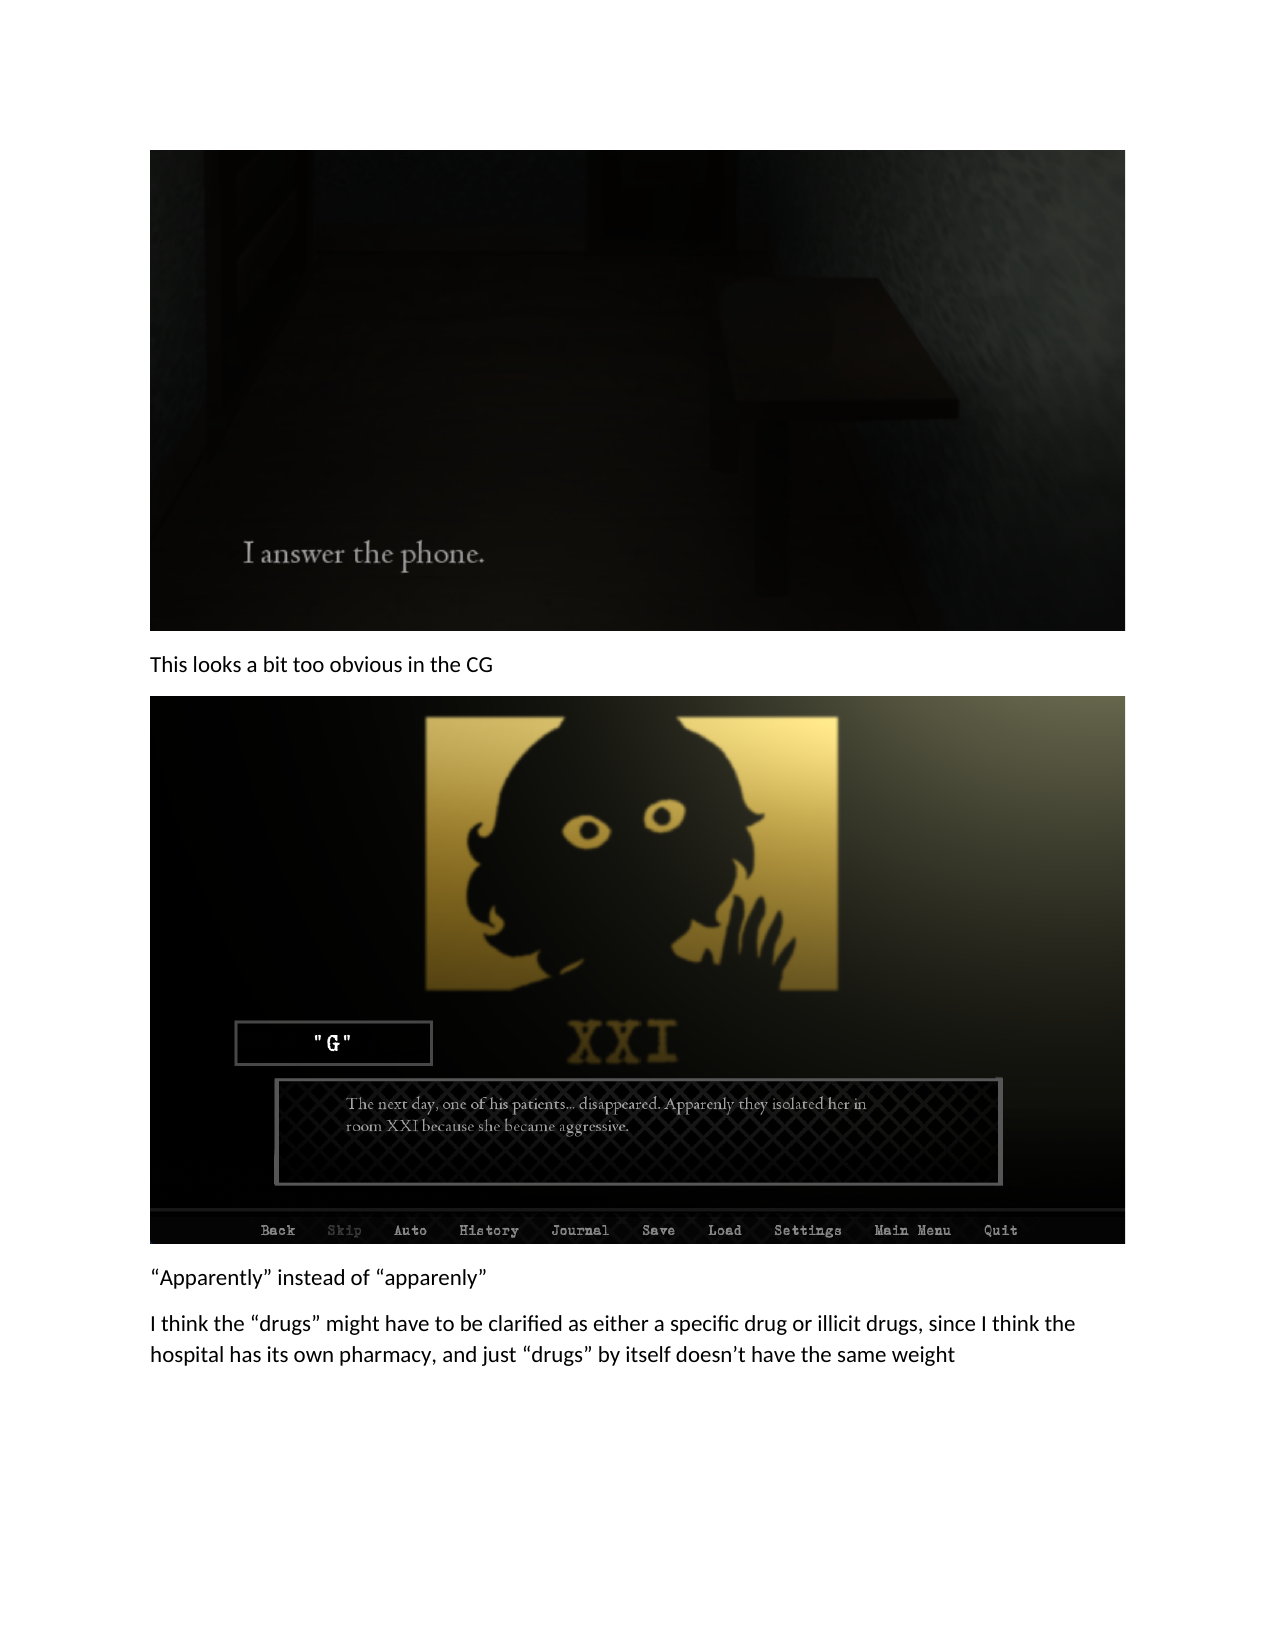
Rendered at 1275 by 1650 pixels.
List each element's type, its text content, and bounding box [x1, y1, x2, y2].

text This looks a bit too obvious in the CG [150, 650, 1125, 678]
text I think the “drugs” might have to be clarified as either a specific drug or illicit drugs, since I think the hospital has its own pharmacy, and just “drugs” by itself doesn’t have the same weight [150, 1309, 1125, 1368]
picture [150, 696, 1125, 1244]
text “Apparently” instead of “apparenly” [150, 1263, 1125, 1291]
picture [150, 150, 1125, 631]
